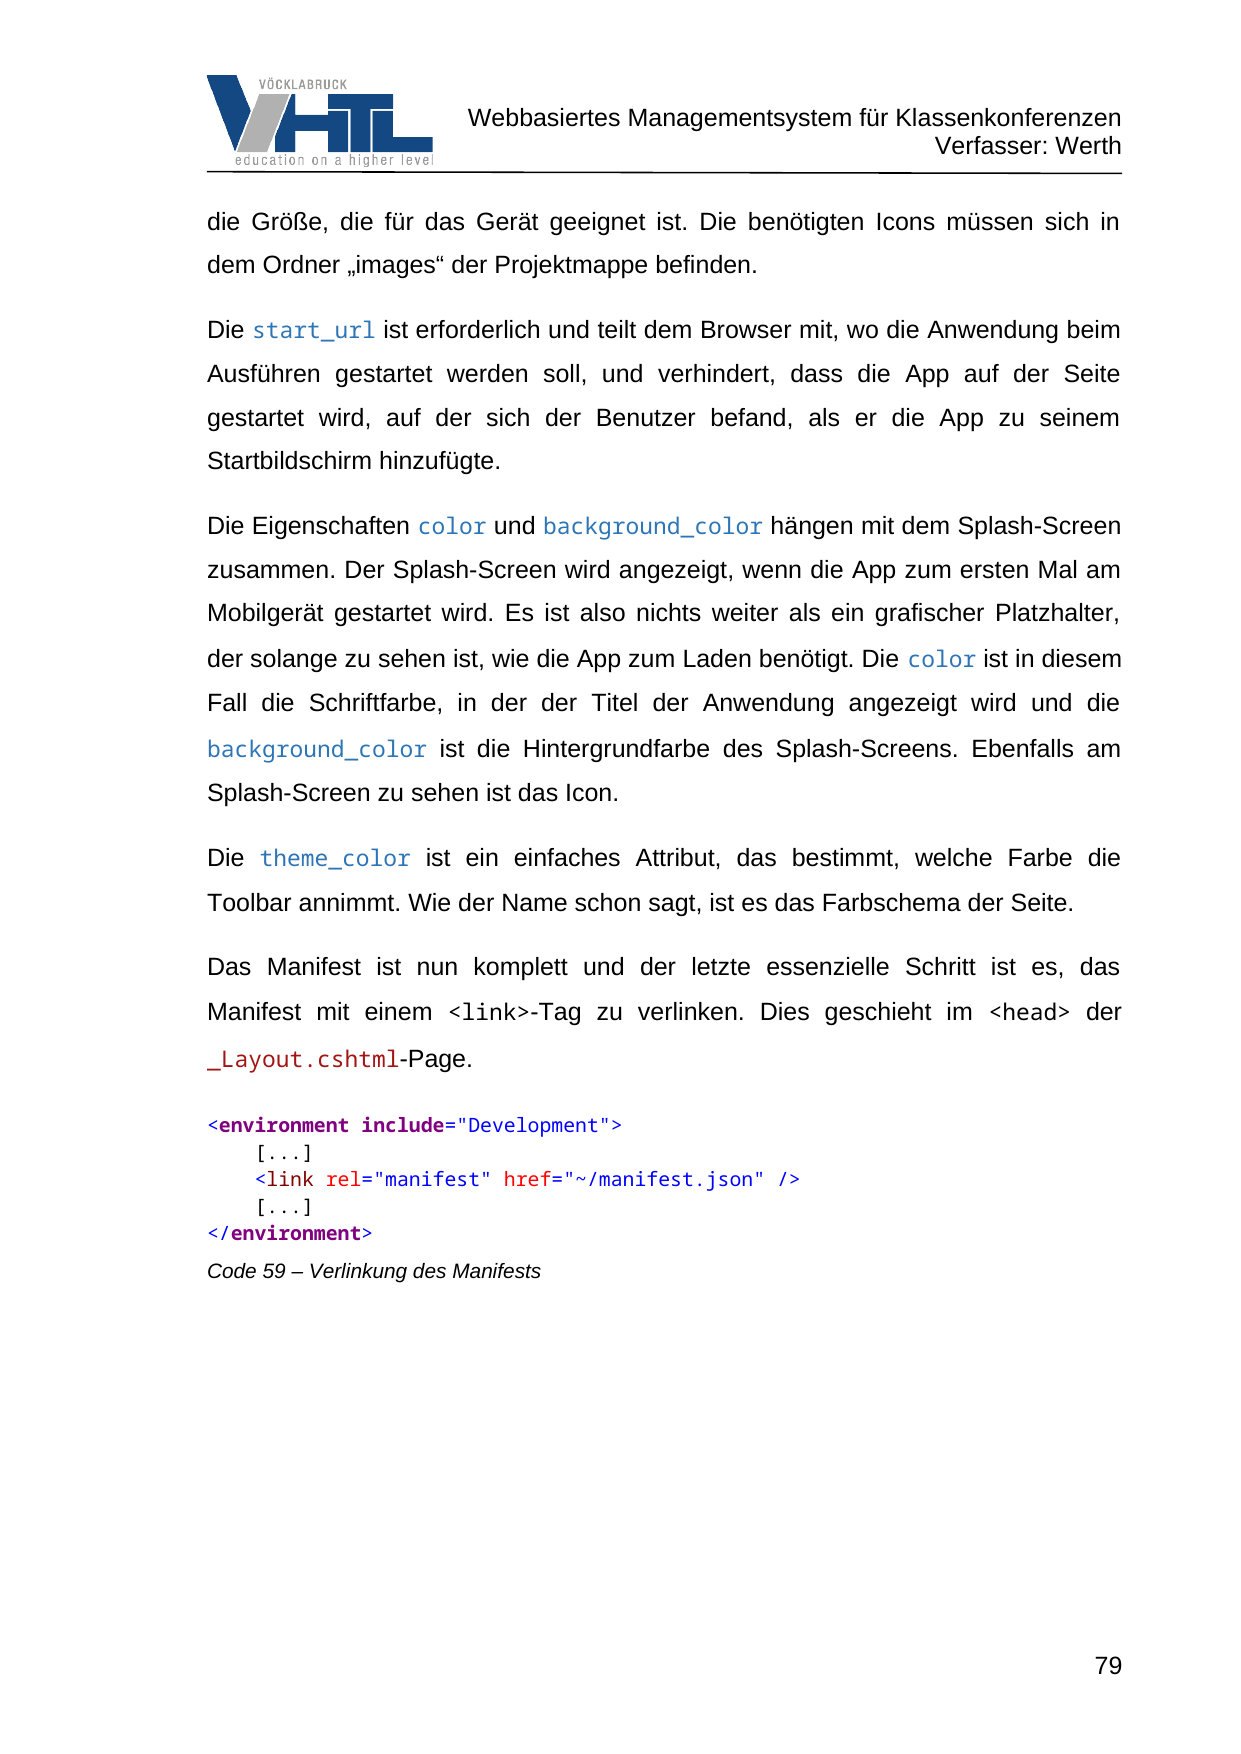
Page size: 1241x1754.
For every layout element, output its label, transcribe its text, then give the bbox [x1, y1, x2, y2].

text [...] [207, 1138, 1122, 1165]
text <environment include="Development"> [207, 1111, 1122, 1138]
text Die Eigenschaften color und background_color hängen mit dem Splash-Screen zusammen. Der Splash-Screen wird angezeigt, wenn die App zum ersten Mal am Mobilgerät gestartet wird. Es ist also nichts weiter als ein grafischer Platzhalter, der solange zu sehen ist, wie die App zum Laden benötigt. Die color ist in diesem Fall die Schriftfarbe, in der der Titel der Anwendung angezeigt wird und die background_color ist die Hintergrundfarbe des Splash-Screens. Ebenfalls am Splash-Screen zu sehen ist das Icon. [207, 510, 1122, 807]
picture [206, 75, 433, 167]
text Code 59 – Verlinkung des Manifests [207, 1259, 1122, 1283]
text [...] [207, 1192, 1122, 1219]
text Die theme_color ist ein einfaches Attribut, das bestimmt, welche Farbe die Toolbar annimmt. Wie der Name schon sagt, ist es das Farbschema der Seite. [207, 842, 1122, 917]
text Die start_url ist erforderlich und teilt dem Browser mit, wo die Anwendung beim Ausführen gestartet werden soll, und verhindert, dass die App auf der Seite gestartet wird, auf der sich der Benutzer befand, als er die App zu seinem Startbildschirm hinzufügte. [207, 314, 1122, 474]
text Das Manifest ist nun komplett und der letzte essenzielle Schritt ist es, das Manifest mit einem <link>-Tag zu verlinken. Dies geschieht im <head> der _Layout.cshtml-Page. [207, 952, 1122, 1074]
text </environment> [207, 1219, 1122, 1246]
text <link rel="manifest" href="~/manifest.json" /> [207, 1165, 1122, 1192]
